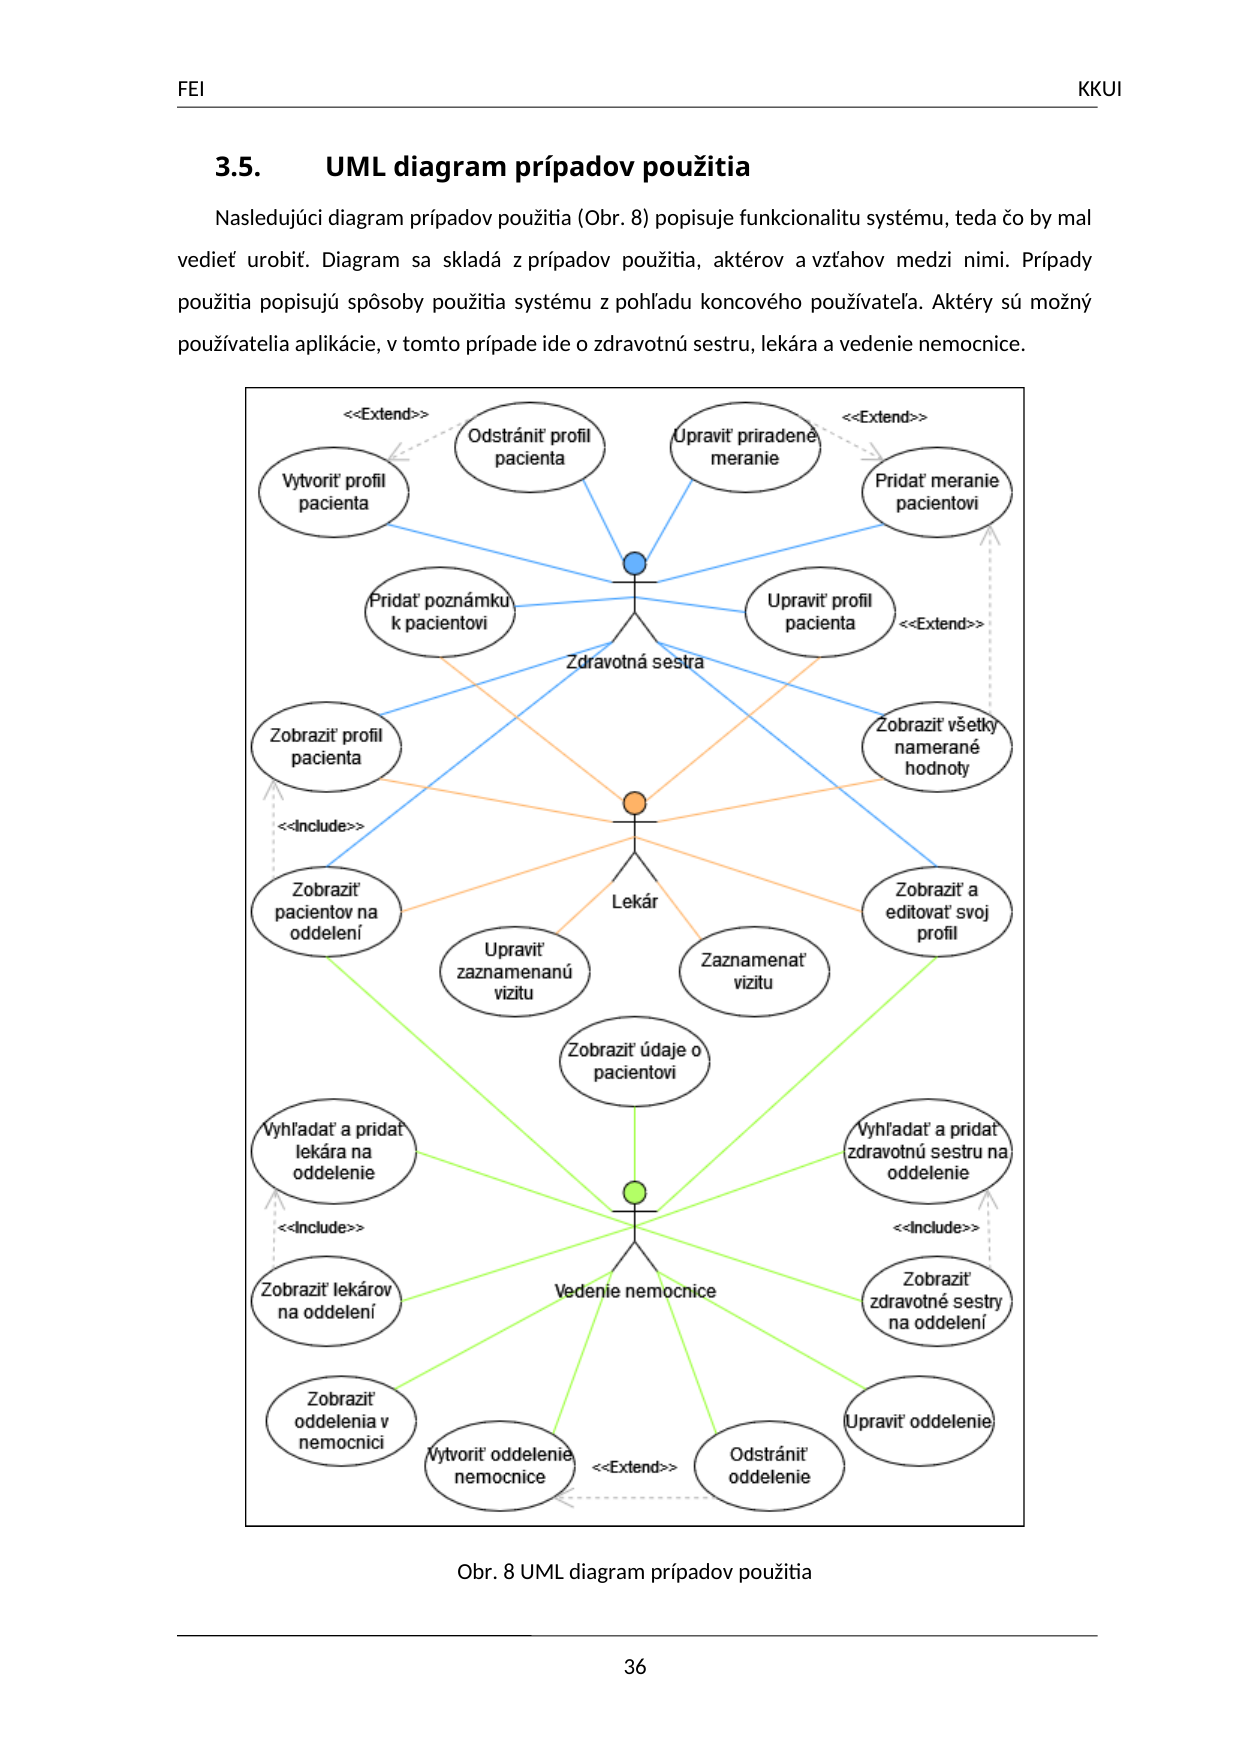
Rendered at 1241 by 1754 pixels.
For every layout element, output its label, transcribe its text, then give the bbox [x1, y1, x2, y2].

text UML diagram prípadov použitia [215, 148, 1092, 184]
picture [245, 387, 1025, 1527]
text Nasledujúci diagram prípadov použitia (Obr. 8) popisuje funkcionalitu systému, teda čo by mal vedieť urobiť. Diagram sa skladá z prípadov použitia, aktérov a vzťahov medzi nimi. Prípady použitia popisujú spôsoby použitia systému z pohľadu koncového používateľa. Aktéry sú možný používatelia aplikácie, v tomto prípade ide o zdravotnú sestru, lekára a vedenie nemocnice. [177, 203, 1092, 357]
text Obr. 8 UML diagram prípadov použitia [177, 1557, 1092, 1585]
